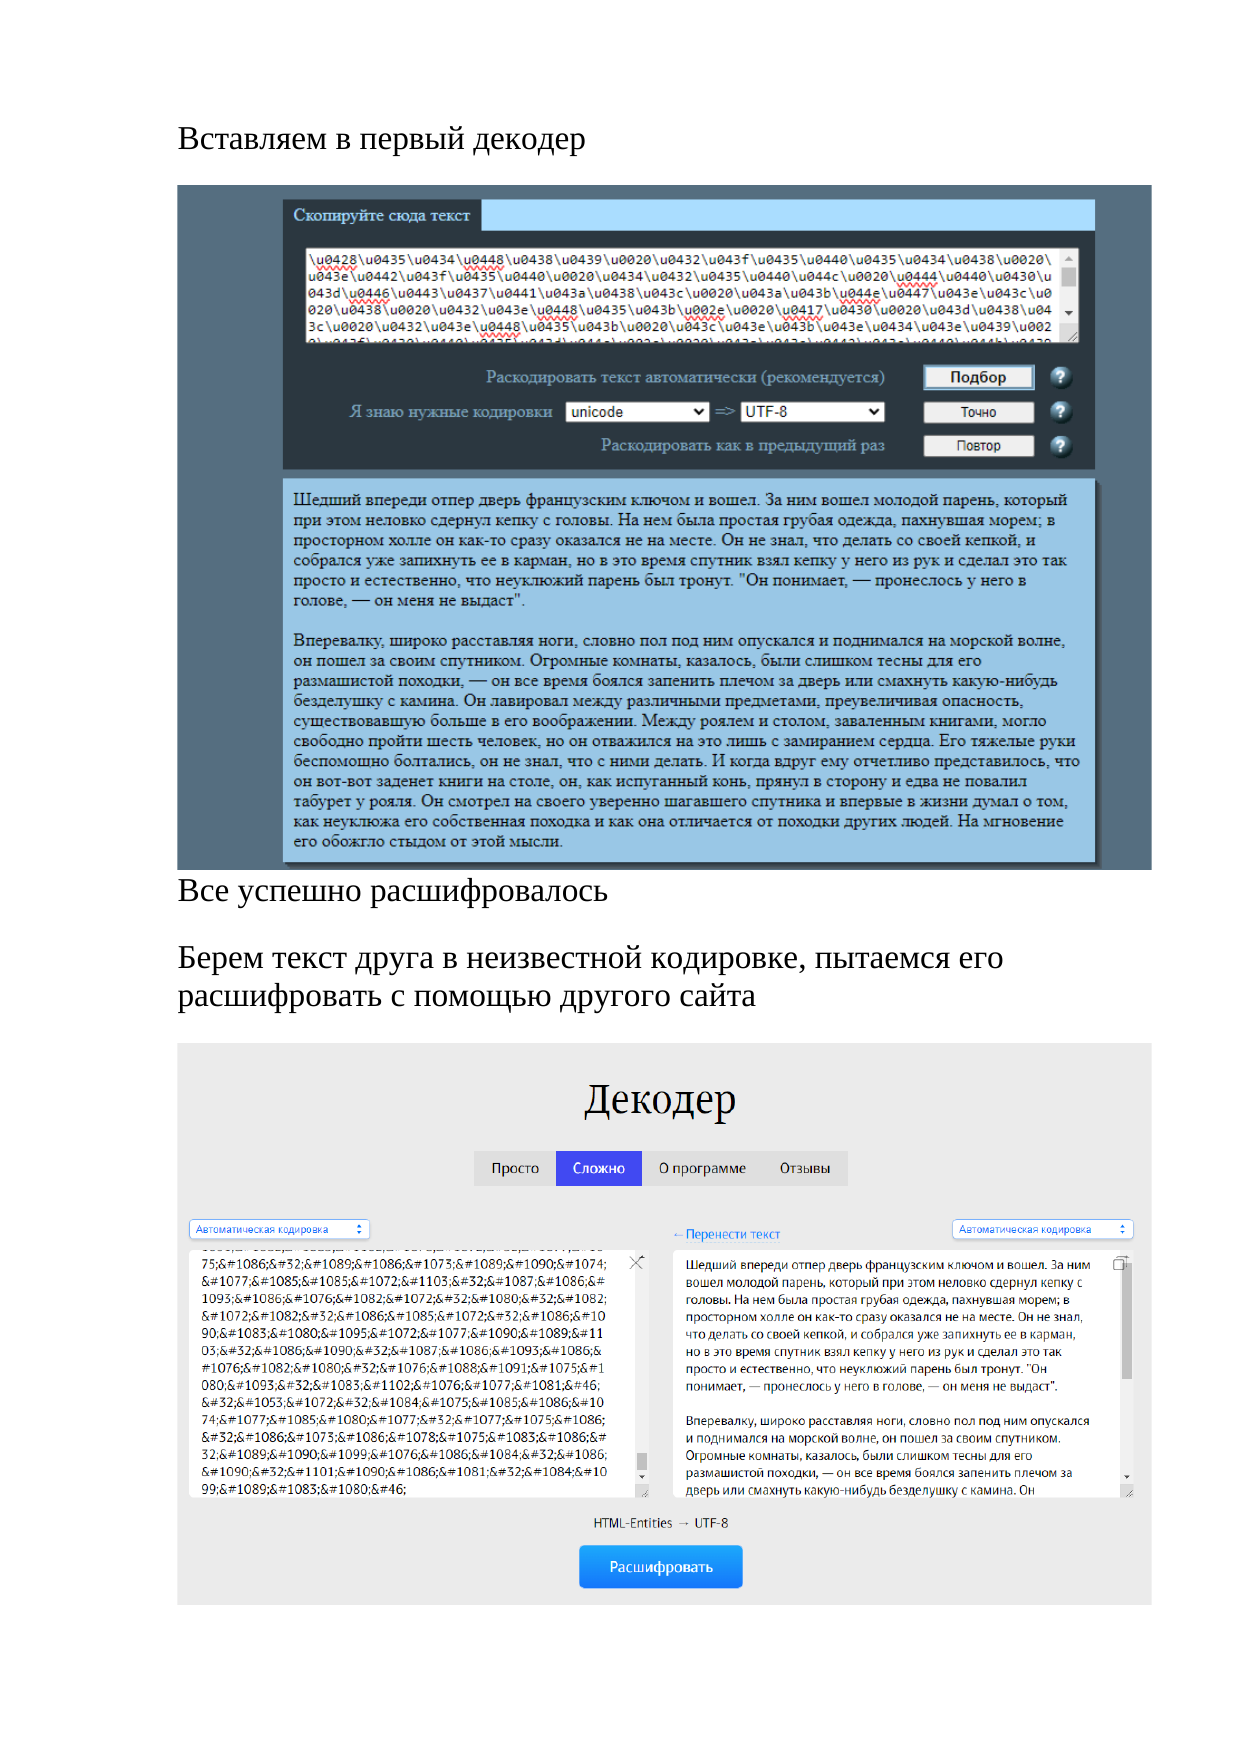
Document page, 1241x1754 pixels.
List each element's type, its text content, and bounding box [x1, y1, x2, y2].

text Вставляем в первый декодер [177, 118, 1152, 156]
text Все успешно расшифровалось [177, 870, 1152, 908]
picture [177, 1043, 1152, 1605]
text Берем текст друга в неизвестной кодировке, пытаемся его расшифровать с помощью другого сайта [177, 937, 1152, 1014]
picture [177, 185, 1152, 870]
